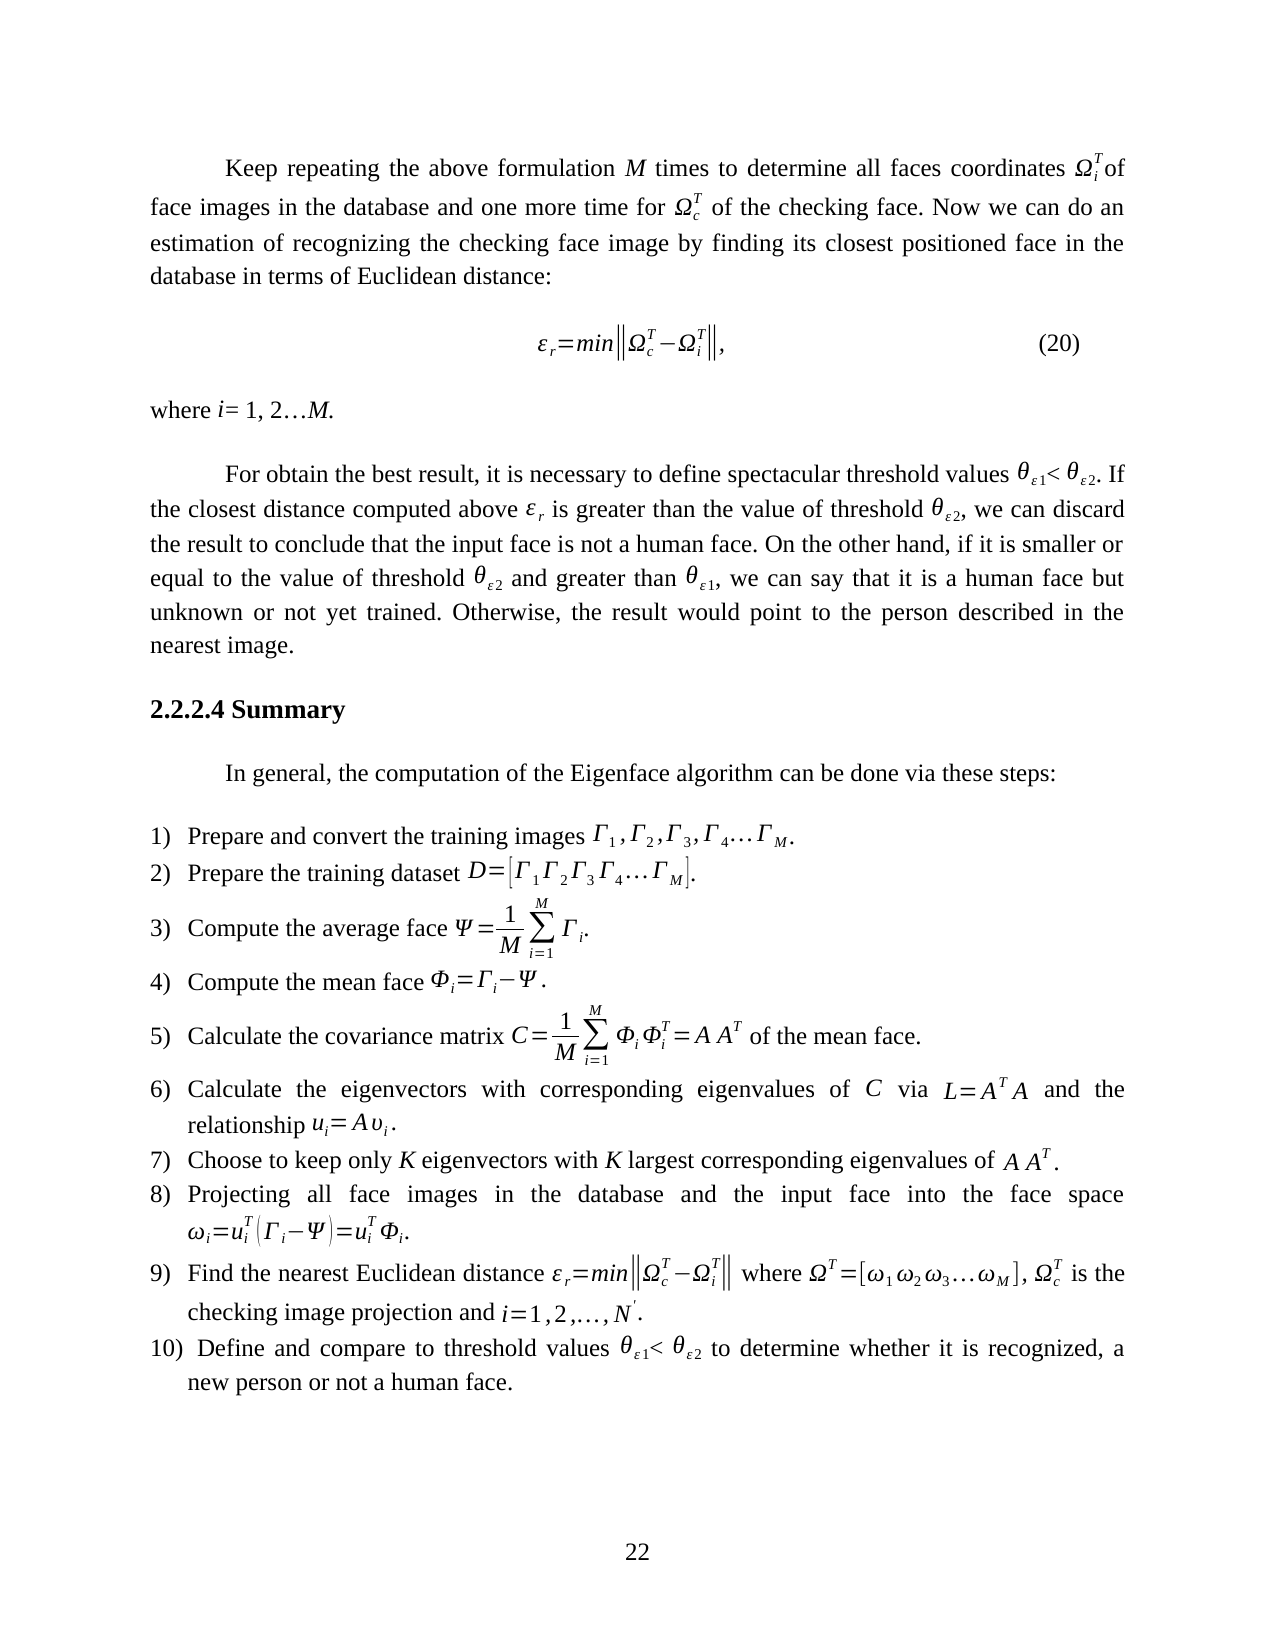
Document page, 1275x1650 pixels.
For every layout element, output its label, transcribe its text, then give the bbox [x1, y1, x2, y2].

subtitle 2.2.2.4 Summary [150, 693, 1125, 724]
text Keep repeating the above formulation M times to determine all faces coordinates of face images in the database and one more time for of the checking face. Now we can do an estimation of recognizing the checking face image by finding its closest positioned face in the database in terms of Euclidean distance: [150, 150, 1125, 290]
list Projecting all face images in the database and the input face into the face space . [150, 1179, 1125, 1249]
list Calculate the covariance matrix of the mean face. [150, 1001, 1125, 1069]
list Define and compare to threshold values < to determine whether it is recognized, a new person or not a human face. [150, 1331, 1125, 1396]
list Calculate the eigenvectors with corresponding eigenvalues of via and the relationship [150, 1073, 1125, 1140]
text In general, the computation of the Eigenface algorithm can be done via these steps: [150, 758, 1125, 786]
list Prepare the training dataset . [150, 855, 1125, 890]
list Prepare and convert the training images . [150, 820, 1125, 851]
list Compute the average face . [150, 894, 1125, 962]
text (20) [150, 323, 1125, 362]
list Find the nearest Euclidean distance where is the checking image projection and . [150, 1253, 1125, 1327]
list Compute the mean face [150, 966, 1125, 997]
text where = 1, 2…M. [150, 395, 1125, 424]
list Choose to keep only K eigenvectors with K largest corresponding eigenvalues of [150, 1144, 1125, 1175]
text For obtain the best result, it is necessary to define spectacular threshold values < . If the closest distance computed above is greater than the value of threshold , we can discard the result to conclude that the input face is not a human face. On the other hand, if it is smaller or equal to the value of threshold and greater than , we can say that it is a human face but unknown or not yet trained. Otherwise, the result would point to the person described in the nearest image. [150, 458, 1125, 659]
